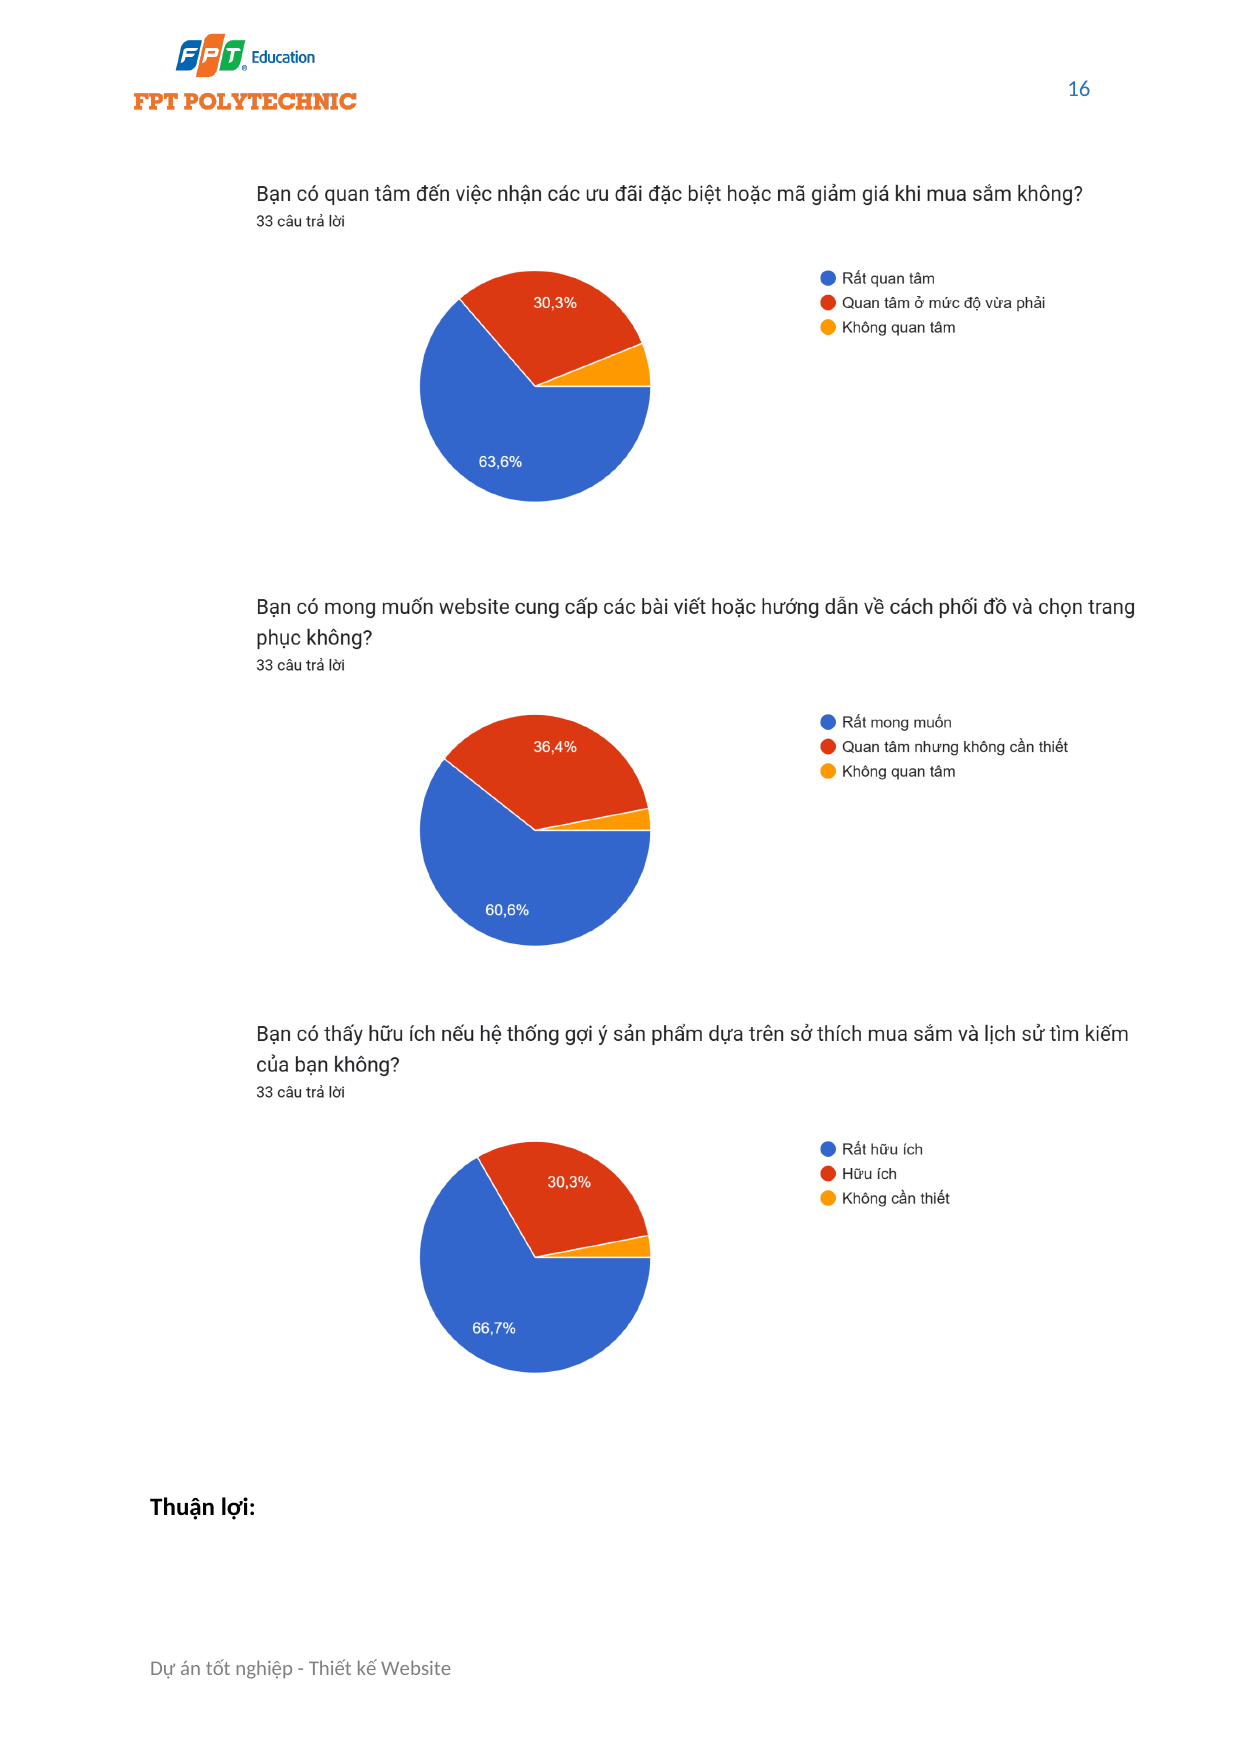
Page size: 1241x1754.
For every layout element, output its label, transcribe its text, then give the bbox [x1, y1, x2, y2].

picture [225, 150, 1166, 546]
text Thuận lợi: [150, 1491, 1090, 1522]
picture [225, 562, 1166, 1417]
picture [126, 26, 364, 117]
